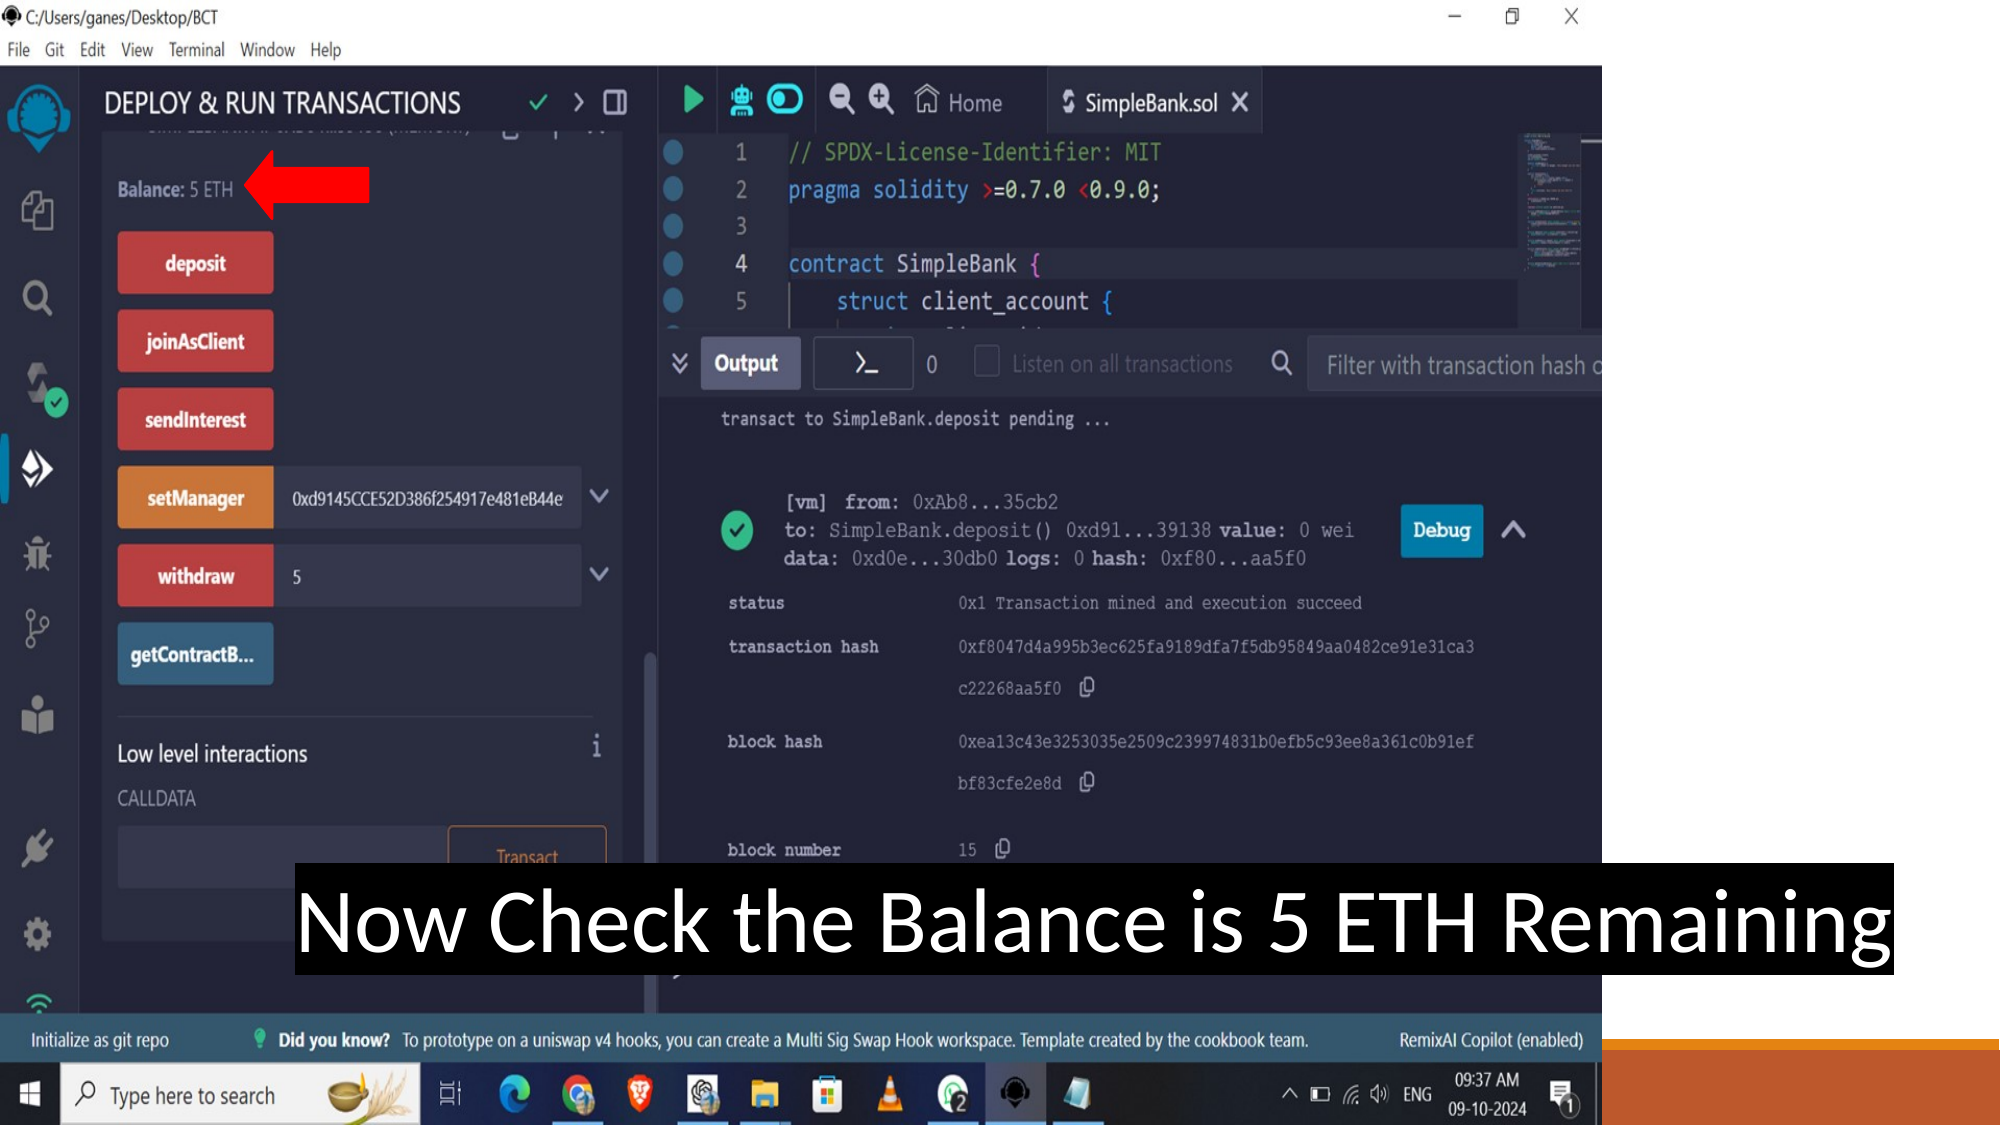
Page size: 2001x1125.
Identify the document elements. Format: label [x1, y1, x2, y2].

picture [0, 0, 1602, 1125]
